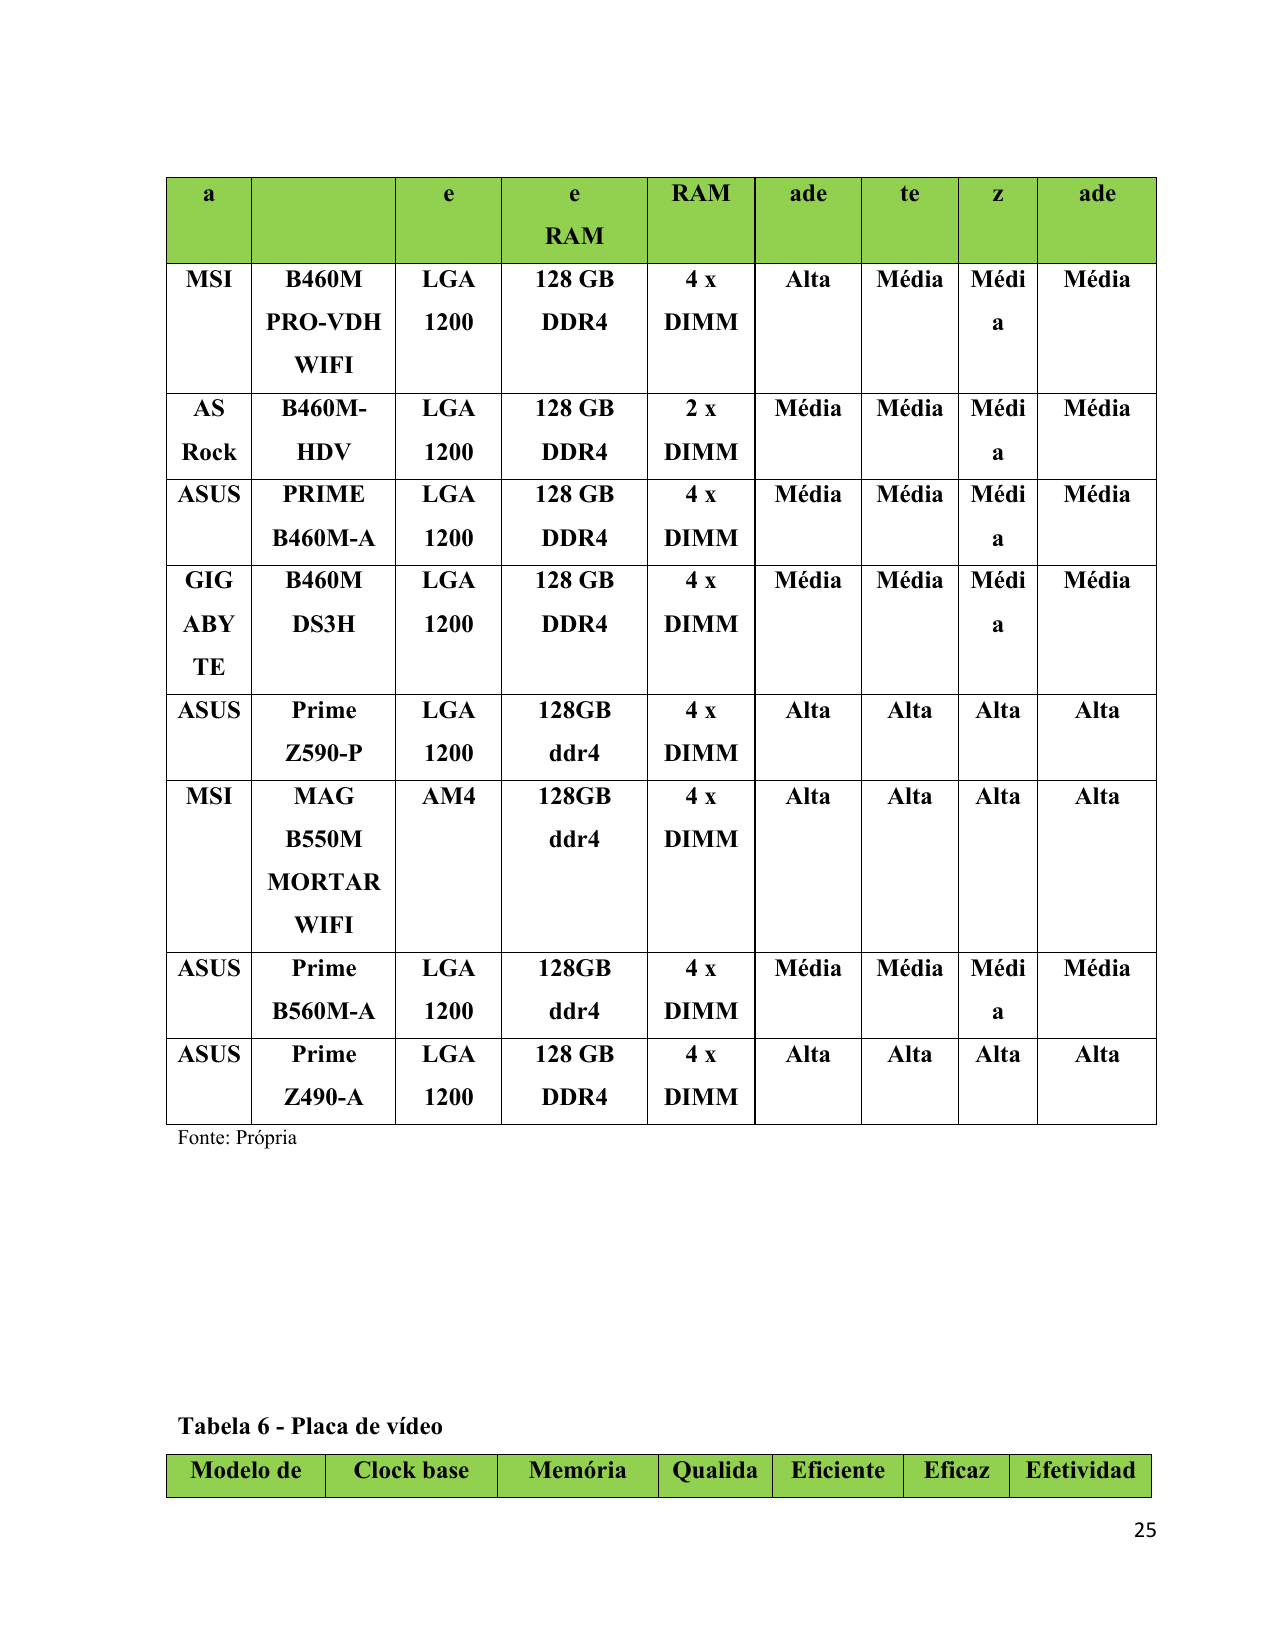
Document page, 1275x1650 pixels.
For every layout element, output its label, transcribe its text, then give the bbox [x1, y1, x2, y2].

table_cell AM4 [396, 781, 501, 952]
table_cell Média [862, 953, 958, 1038]
table_cell Prime Z590-P [252, 695, 395, 780]
table_cell Alta [862, 781, 958, 952]
table_cell LGA 1200 [396, 695, 501, 780]
table_cell LGA 1200 [396, 566, 501, 694]
table_cell Alta [959, 695, 1037, 780]
table_cell Média [756, 480, 861, 564]
table_cell Média [1038, 566, 1156, 694]
table_cell 4 x DIMM [648, 781, 754, 952]
table_header Capacidade RAM [502, 178, 647, 263]
table_header Clock base (MHz) [326, 1455, 497, 1497]
table_cell 128 GB DDR4 [502, 1039, 647, 1124]
table_cell Alta [756, 781, 861, 952]
table_cell Alta [1038, 1039, 1156, 1124]
table_cell Prime B560M-A [252, 953, 395, 1038]
text Fonte: Própria [177, 1125, 1157, 1149]
table_cell MAG B550M MORTAR WIFI [252, 781, 395, 952]
table_cell MSI [167, 781, 251, 952]
table_cell Média [1038, 394, 1156, 478]
table_cell LGA 1200 [396, 953, 501, 1038]
table_header Eficaz [959, 178, 1037, 263]
table_cell 128 GB DDR4 [502, 480, 647, 564]
table_cell MSI [167, 264, 251, 392]
text Tabela 6 - Placa de vídeo [177, 1411, 1157, 1440]
table_cell 4 x DIMM [648, 264, 754, 392]
table_cell Alta [756, 695, 861, 780]
table_cell Prime Z490-A [252, 1039, 395, 1124]
table_header Modelo [252, 178, 395, 263]
table_header Marca [167, 178, 251, 263]
table_cell Média [959, 953, 1037, 1038]
table_cell Média [756, 953, 861, 1038]
table_cell LGA 1200 [396, 1039, 501, 1124]
table_cell Alta [862, 695, 958, 780]
table_header Efetividade [1038, 178, 1156, 263]
table_cell Média [1038, 264, 1156, 392]
table_cell ASUS [167, 953, 251, 1038]
table_cell 4 x DIMM [648, 953, 754, 1038]
table_cell Média [1038, 953, 1156, 1038]
table_header Eficiente [862, 178, 958, 263]
table_cell 4 x DIMM [648, 480, 754, 564]
table_cell Alta [1038, 781, 1156, 952]
table_cell ASUS [167, 695, 251, 780]
table_cell B460M PRO-VDH WIFI [252, 264, 395, 392]
table_cell 4 x DIMM [648, 1039, 754, 1124]
table_cell Média [862, 264, 958, 392]
table_cell Alta [756, 264, 861, 392]
table_header Slots RAM [648, 178, 754, 263]
table_header Memória VRAM [498, 1455, 658, 1497]
table_cell Média [959, 264, 1037, 392]
table_cell 4 x DIMM [648, 566, 754, 694]
table_cell Alta [959, 1039, 1037, 1124]
table_cell Média [959, 566, 1037, 694]
table_cell GIGABYTE [167, 566, 251, 694]
table_cell Média [959, 394, 1037, 478]
table_cell 128GB ddr4 [502, 695, 647, 780]
table_cell Média [756, 394, 861, 478]
table_cell Média [959, 480, 1037, 564]
table_header Qualidade [756, 178, 861, 263]
table_header Soquete [396, 178, 501, 263]
table_cell LGA 1200 [396, 394, 501, 478]
table_cell LGA 1200 [396, 480, 501, 564]
table_cell Média [862, 566, 958, 694]
table_cell Média [756, 566, 861, 694]
table_cell 2 x DIMM [648, 394, 754, 478]
table_cell Alta [862, 1039, 958, 1124]
table_header Modelo de GPU [167, 1455, 325, 1497]
table_cell 128 GB DDR4 [502, 394, 647, 478]
table_cell ASUS [167, 1039, 251, 1124]
table_cell 4 x DIMM [648, 695, 754, 780]
table_cell Alta [756, 1039, 861, 1124]
table_cell Alta [1038, 695, 1156, 780]
table_cell Média [862, 394, 958, 478]
table_cell Alta [959, 781, 1037, 952]
table_header Qualidade [659, 1455, 772, 1497]
table_cell Média [862, 480, 958, 564]
table_header Efetividade [1010, 1455, 1151, 1497]
table_cell 128 GB DDR4 [502, 566, 647, 694]
table_cell AS Rock [167, 394, 251, 478]
table_cell ASUS [167, 480, 251, 564]
table_cell 128GB ddr4 [502, 953, 647, 1038]
table_cell 128 GB DDR4 [502, 264, 647, 392]
table_cell PRIME B460M-A [252, 480, 395, 564]
table_cell Média [1038, 480, 1156, 564]
table_cell B460M-HDV [252, 394, 395, 478]
table_header Eficaz [904, 1455, 1009, 1497]
table_cell LGA 1200 [396, 264, 501, 392]
table_cell 128GB ddr4 [502, 781, 647, 952]
table_cell B460M DS3H [252, 566, 395, 694]
table_header Eficiente [773, 1455, 903, 1497]
